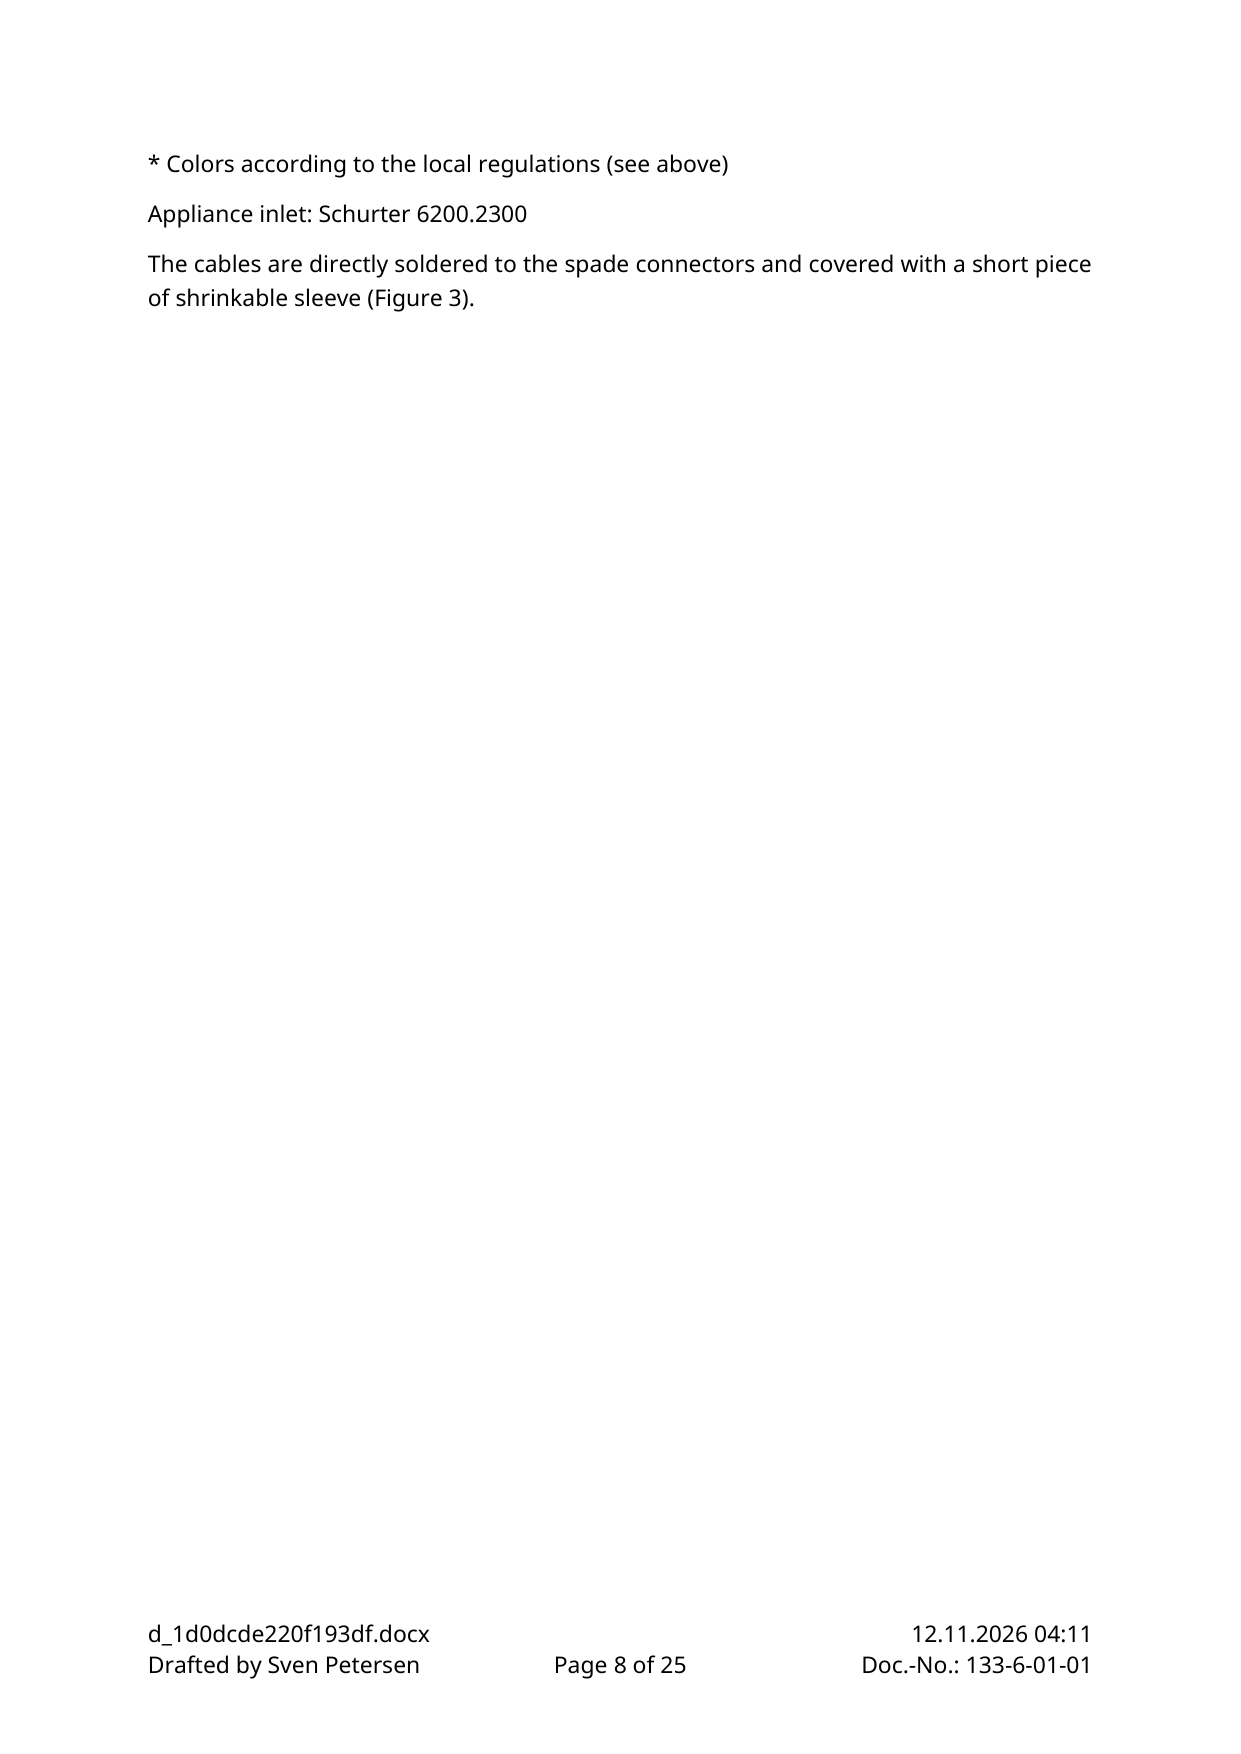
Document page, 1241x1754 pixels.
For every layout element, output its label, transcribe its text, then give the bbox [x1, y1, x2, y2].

text Appliance inlet: Schurter 6200.2300 [148, 198, 1093, 229]
text The cables are directly soldered to the spade connectors and covered with a short piece of shrinkable sleeve (Figure 3). [148, 248, 1093, 313]
text * Colors according to the local regulations (see above) [148, 148, 1093, 179]
